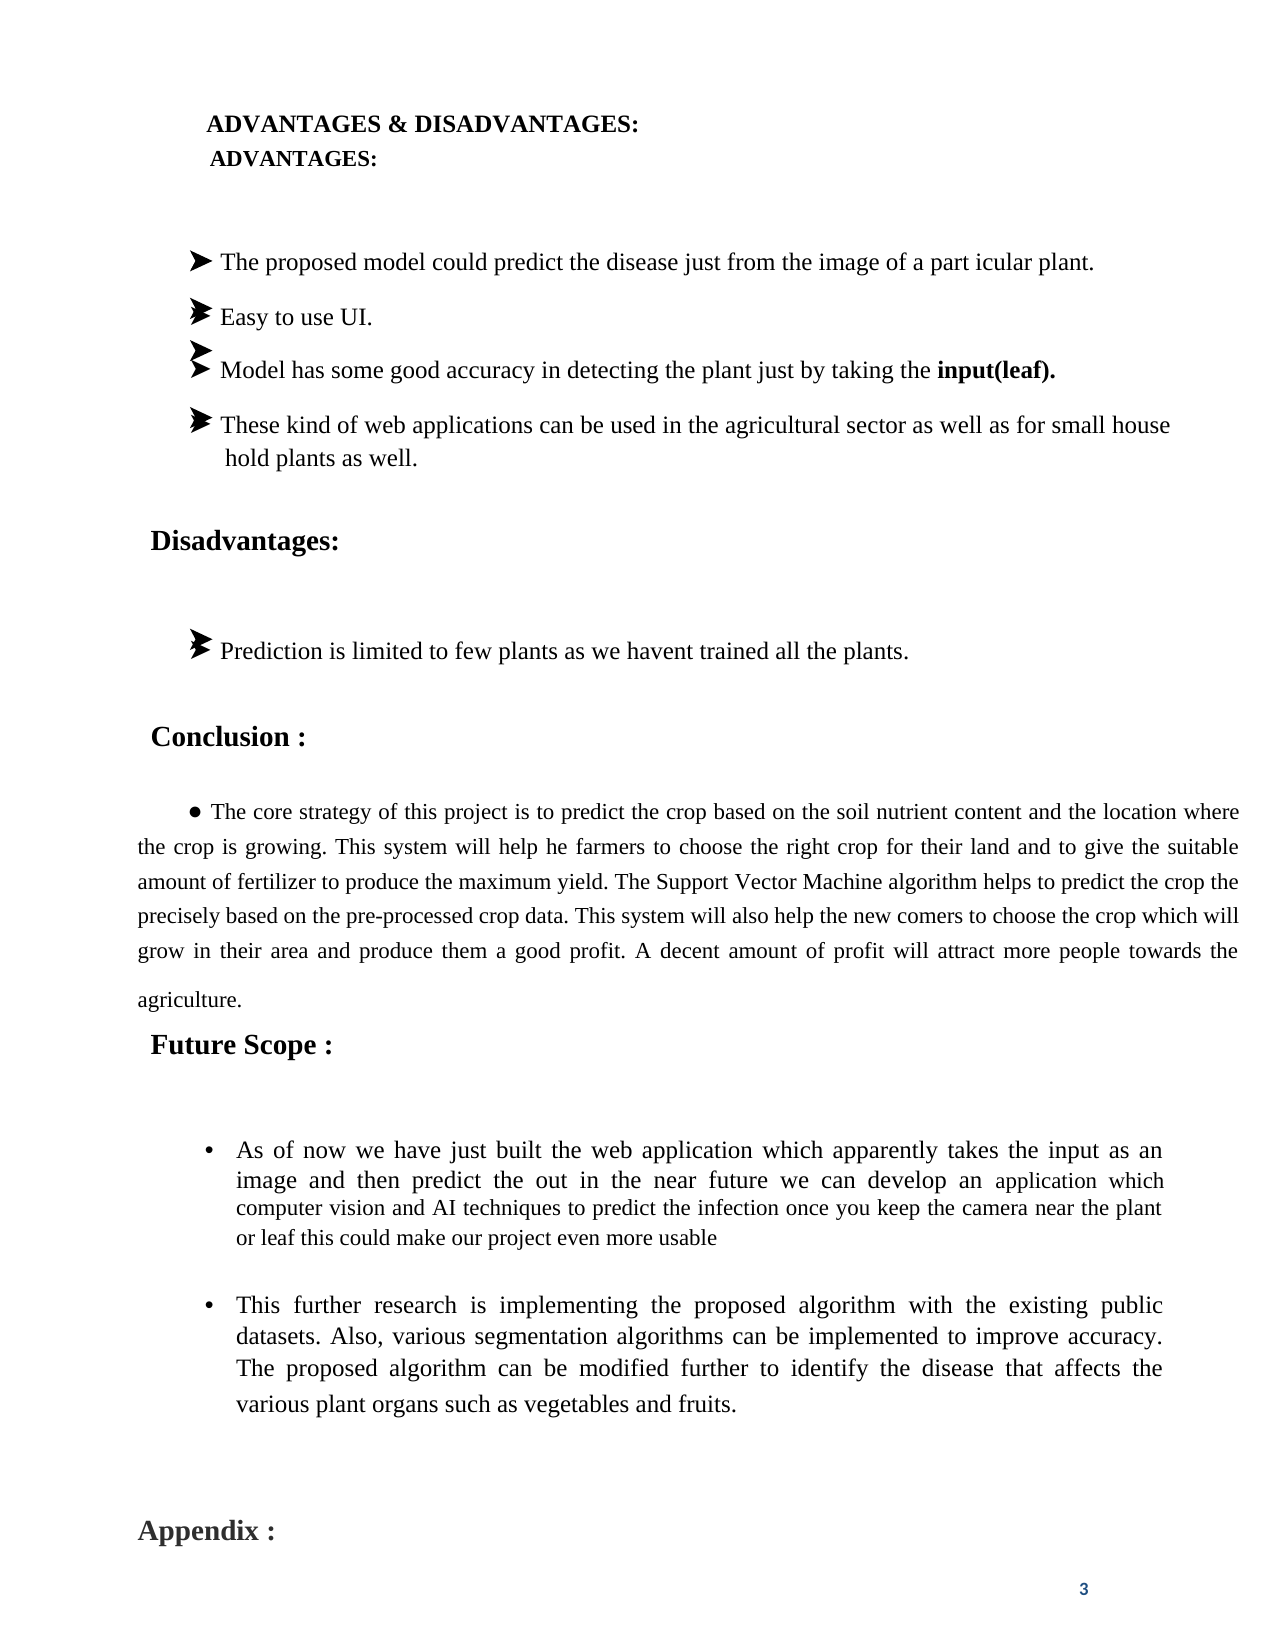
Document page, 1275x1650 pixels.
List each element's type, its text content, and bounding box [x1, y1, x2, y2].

text Appendix : [137, 1513, 1275, 1547]
text ● The core strategy of this project is to predict the crop based on the soil nutrient content and the location where the crop is growing. This system will help he farmers to choose the right crop for their land and to give the suitable amount of fertilizer to produce the maximum yield. The Support Vector Machine algorithm helps to predict the crop the precisely based on the pre-processed crop data. This system will also help the new comers to choose the crop which will grow in their area and produce them a good profit. A decent amount of profit will attract more people towards the agriculture. [137, 796, 1241, 1015]
text Future Scope : [150, 1027, 1275, 1060]
text Conclusion : [150, 719, 1275, 753]
text ➤ Prediction is limited to few plants as we havent trained all the plants. [187, 632, 1268, 666]
text ➤ Easy to use UI. [187, 298, 1268, 331]
text ➤ Model has some good accuracy in detecting the plant just by taking the input(leaf). [187, 351, 1068, 384]
text Disadvantages: [150, 523, 1275, 556]
list As of now we have just built the web application which apparently takes the input as an image and then predict the out in the near future we can develop an application which computer vision and AI techniques to predict the infection once you keep the camera near the plant or leaf this could make our project even more usable [204, 1135, 1164, 1250]
list This further research is implementing the proposed algorithm with the existing public datasets. Also, various segmentation algorithms can be implemented to improve accuracy. The proposed algorithm can be modified further to identify the disease that affects the various plant organs such as vegetables and fruits. [204, 1290, 1164, 1419]
text ADVANTAGES: [137, 145, 1275, 171]
text ➤ The proposed model could predict the disease just from the image of a part icular plant. [187, 243, 1268, 277]
text ADVANTAGES & DISADVANTAGES: [206, 109, 1275, 138]
text ➤ These kind of web applications can be used in the agricultural sector as well as for small house hold plants as well. [187, 406, 1172, 472]
